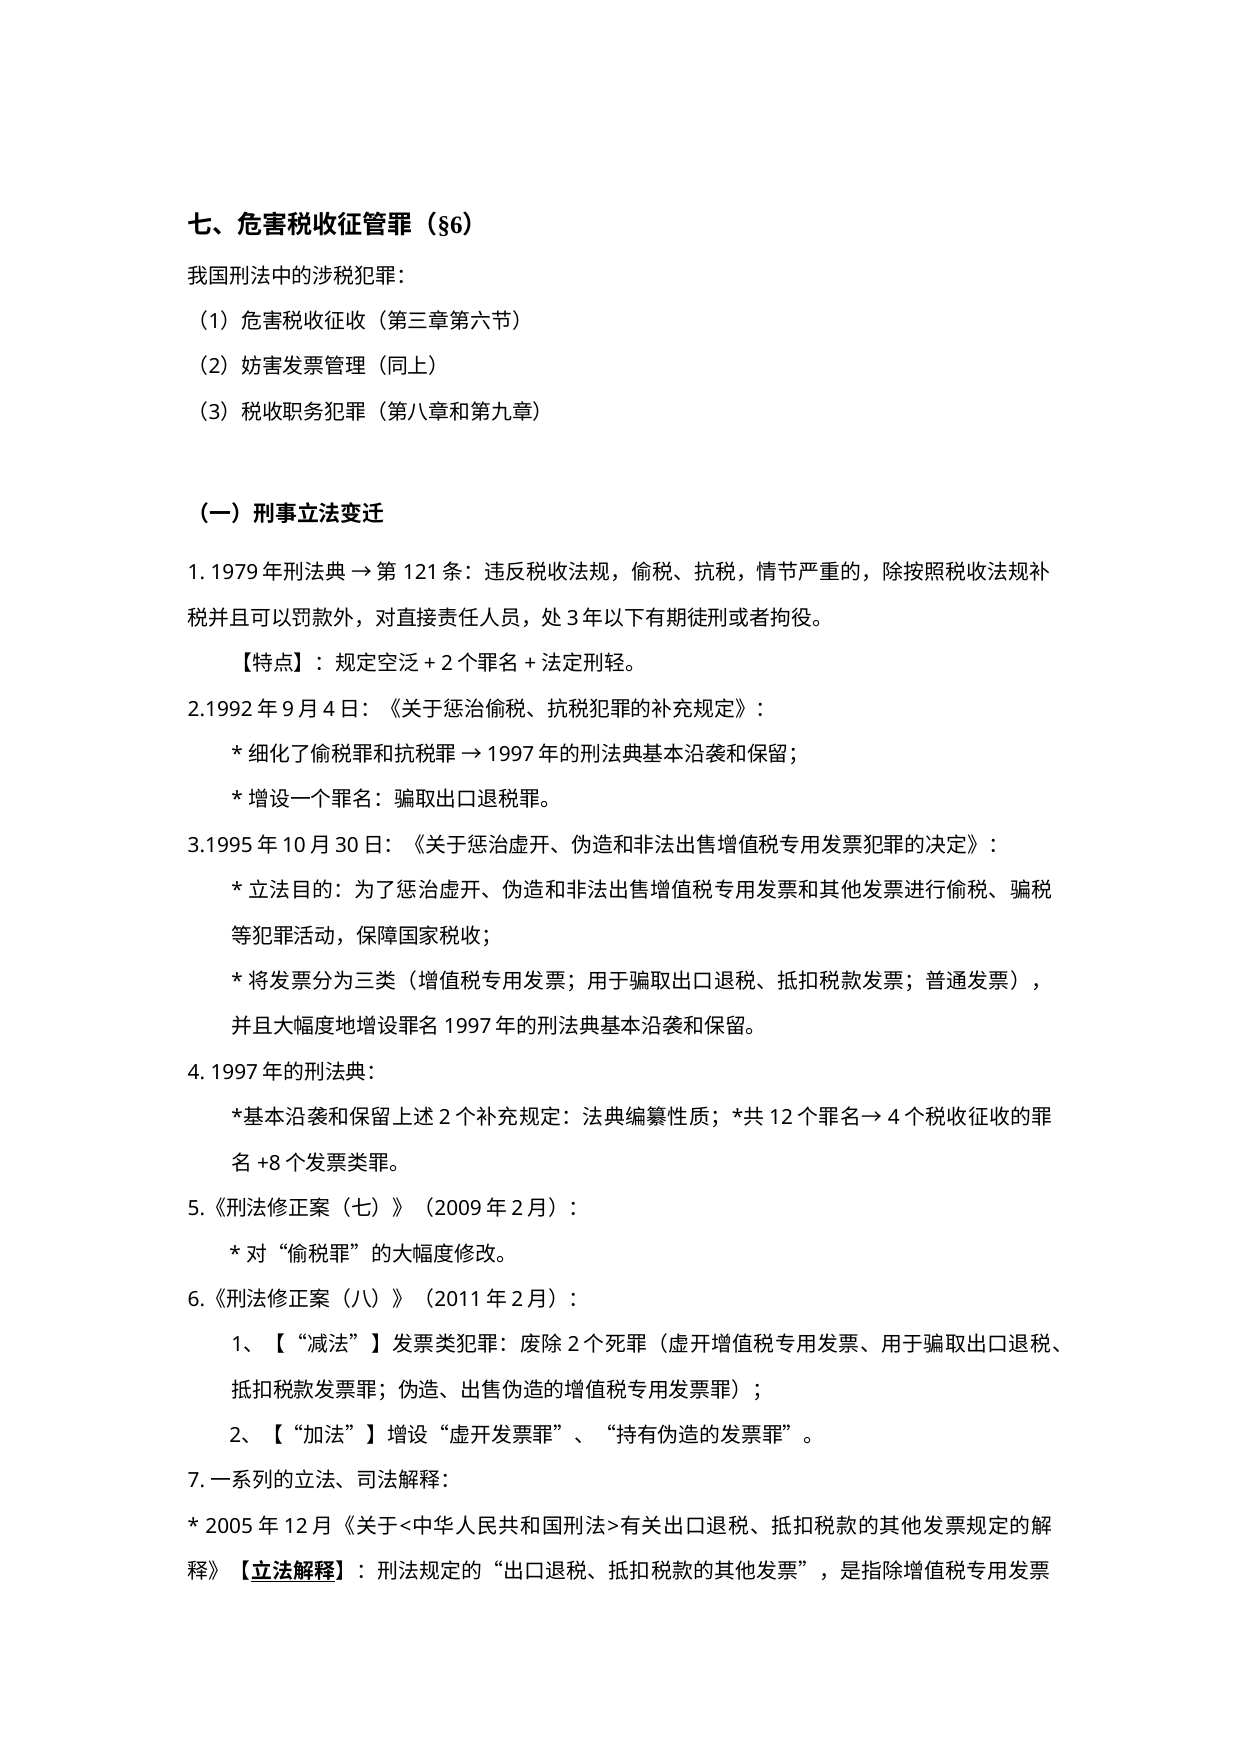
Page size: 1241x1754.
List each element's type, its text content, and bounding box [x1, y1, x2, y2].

text 4. 1997年的刑法典： [187, 1055, 1053, 1085]
text 1、【“减法”】发票类犯罪：废除2个死罪（虚开增值税专用发票、用于骗取出口退税、抵扣税款发票罪；伪造、出售伪造的增值税专用发票罪）； [231, 1328, 1053, 1403]
text 【特点】：规定空泛 + 2个罪名 + 法定刑轻。 [231, 646, 1053, 677]
text * 细化了偷税罪和抗税罪 → 1997年的刑法典基本沿袭和保留； [231, 737, 1053, 768]
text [187, 1509, 1053, 1585]
text * 将发票分为三类（增值税专用发票；用于骗取出口退税、抵扣税款发票；普通发票），并且大幅度地增设罪名1997年的刑法典基本沿袭和保留。 [231, 964, 1053, 1040]
text 2.1992年9月4日：《关于惩治偷税、抗税犯罪的补充规定》： [187, 692, 1053, 722]
text 6.《刑法修正案（八）》（2011年2月）： [187, 1282, 1053, 1312]
text 我国刑法中的涉税犯罪： [187, 259, 1053, 289]
text 2、【“加法”】增设“虚开发票罪”、“持有伪造的发票罪”。 [187, 1418, 1053, 1449]
text 3.1995年10月30日：《关于惩治虚开、伪造和非法出售增值税专用发票犯罪的决定》： [187, 828, 1053, 858]
text * 对“偷税罪”的大幅度修改。 [187, 1237, 1053, 1267]
text * 增设一个罪名：骗取出口退税罪。 [231, 783, 1053, 813]
text * 立法目的：为了惩治虚开、伪造和非法出售增值税专用发票和其他发票进行偷税、骗税等犯罪活动，保障国家税收； [231, 873, 1053, 949]
subtitle （一）刑事立法变迁 [187, 496, 1053, 527]
text （1）危害税收征收（第三章第六节） [187, 304, 1053, 334]
text （2）妨害发票管理（同上） [187, 350, 1053, 380]
text 1. 1979年刑法典 → 第121条：违反税收法规，偷税、抗税，情节严重的，除按照税收法规补税并且可以罚款外，对直接责任人员，处3年以下有期徒刑或者拘役。 [187, 556, 1053, 631]
text 7. 一系列的立法、司法解释： [187, 1464, 1053, 1494]
text 5.《刑法修正案（七）》（2009年2月）： [187, 1191, 1053, 1222]
text *基本沿袭和保留上述2个补充规定：法典编纂性质；*共12个罪名→ 4个税收征收的罪名 +8个发票类罪。 [231, 1101, 1053, 1176]
subtitle 七、危害税收征管罪（§6） [187, 204, 1053, 241]
text （3）税收职务犯罪（第八章和第九章） [187, 395, 1053, 425]
